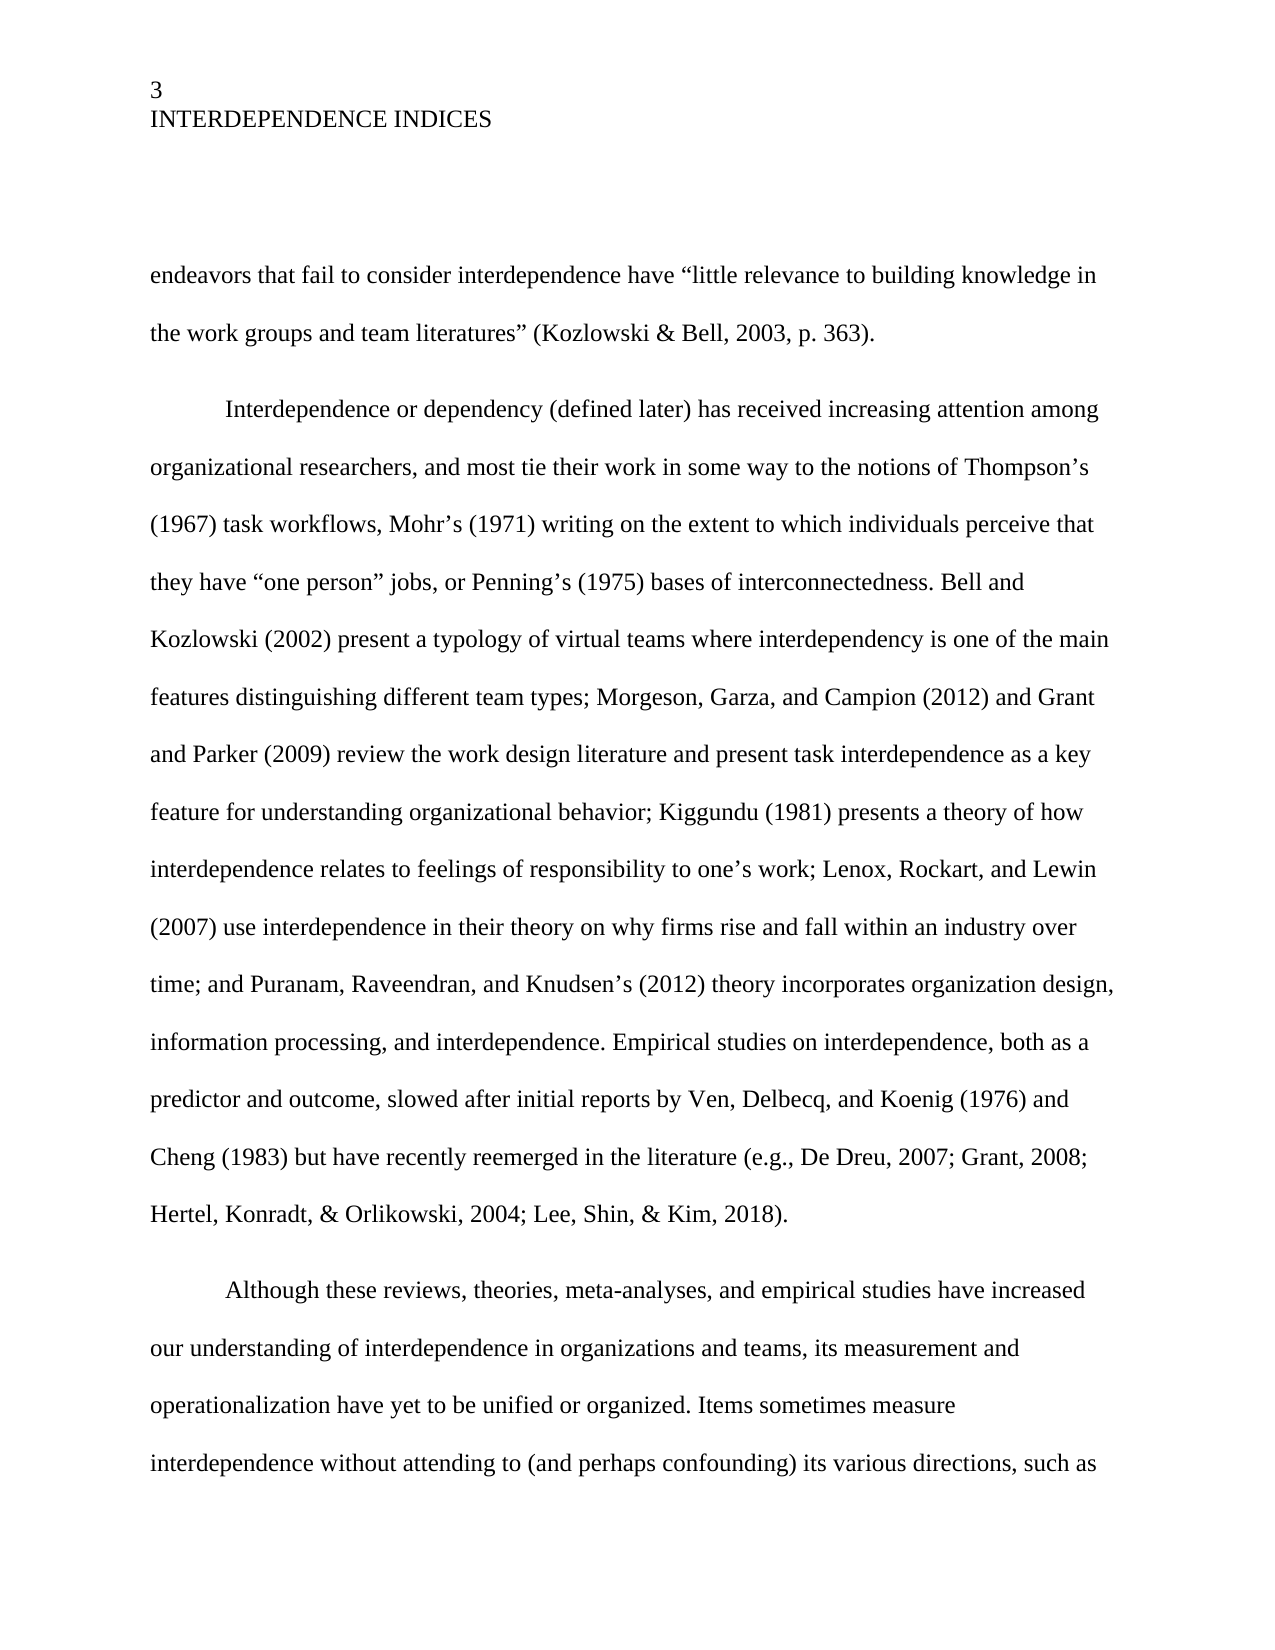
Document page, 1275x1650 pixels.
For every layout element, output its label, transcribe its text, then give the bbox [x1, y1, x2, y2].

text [150, 1275, 1125, 1477]
text Interdependence or dependency (defined later) has received increasing attention among organizational researchers, and most tie their work in some way to the notions of Thompson’s (1967) task workflows, Mohr’s (1971) writing on the extent to which individuals perceive that they have “one person” jobs, or Penning’s (1975) bases of interconnectedness. Bell and Kozlowski (2002) present a typology of virtual teams where interdependency is one of the main features distinguishing different team types; Morgeson, Garza, and Campion (2012) and Grant and Parker (2009) review the work design literature and present task interdependence as a key feature for understanding organizational behavior; Kiggundu (1981) presents a theory of how interdependence relates to feelings of responsibility to one’s work; Lenox, Rockart, and Lewin (2007) use interdependence in their theory on why firms rise and fall within an industry over time; and Puranam, Raveendran, and Knudsen’s (2012) theory incorporates organization design, information processing, and interdependence. Empirical studies on interdependence, both as a predictor and outcome, slowed after initial reports by Ven, Delbecq, and Koenig (1976) and Cheng (1983) but have recently reemerged in the literature (e.g., De Dreu, 2007; Grant, 2008; Hertel, Konradt, & Orlikowski, 2004; Lee, Shin, & Kim, 2018). [150, 394, 1125, 1228]
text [150, 260, 1125, 347]
